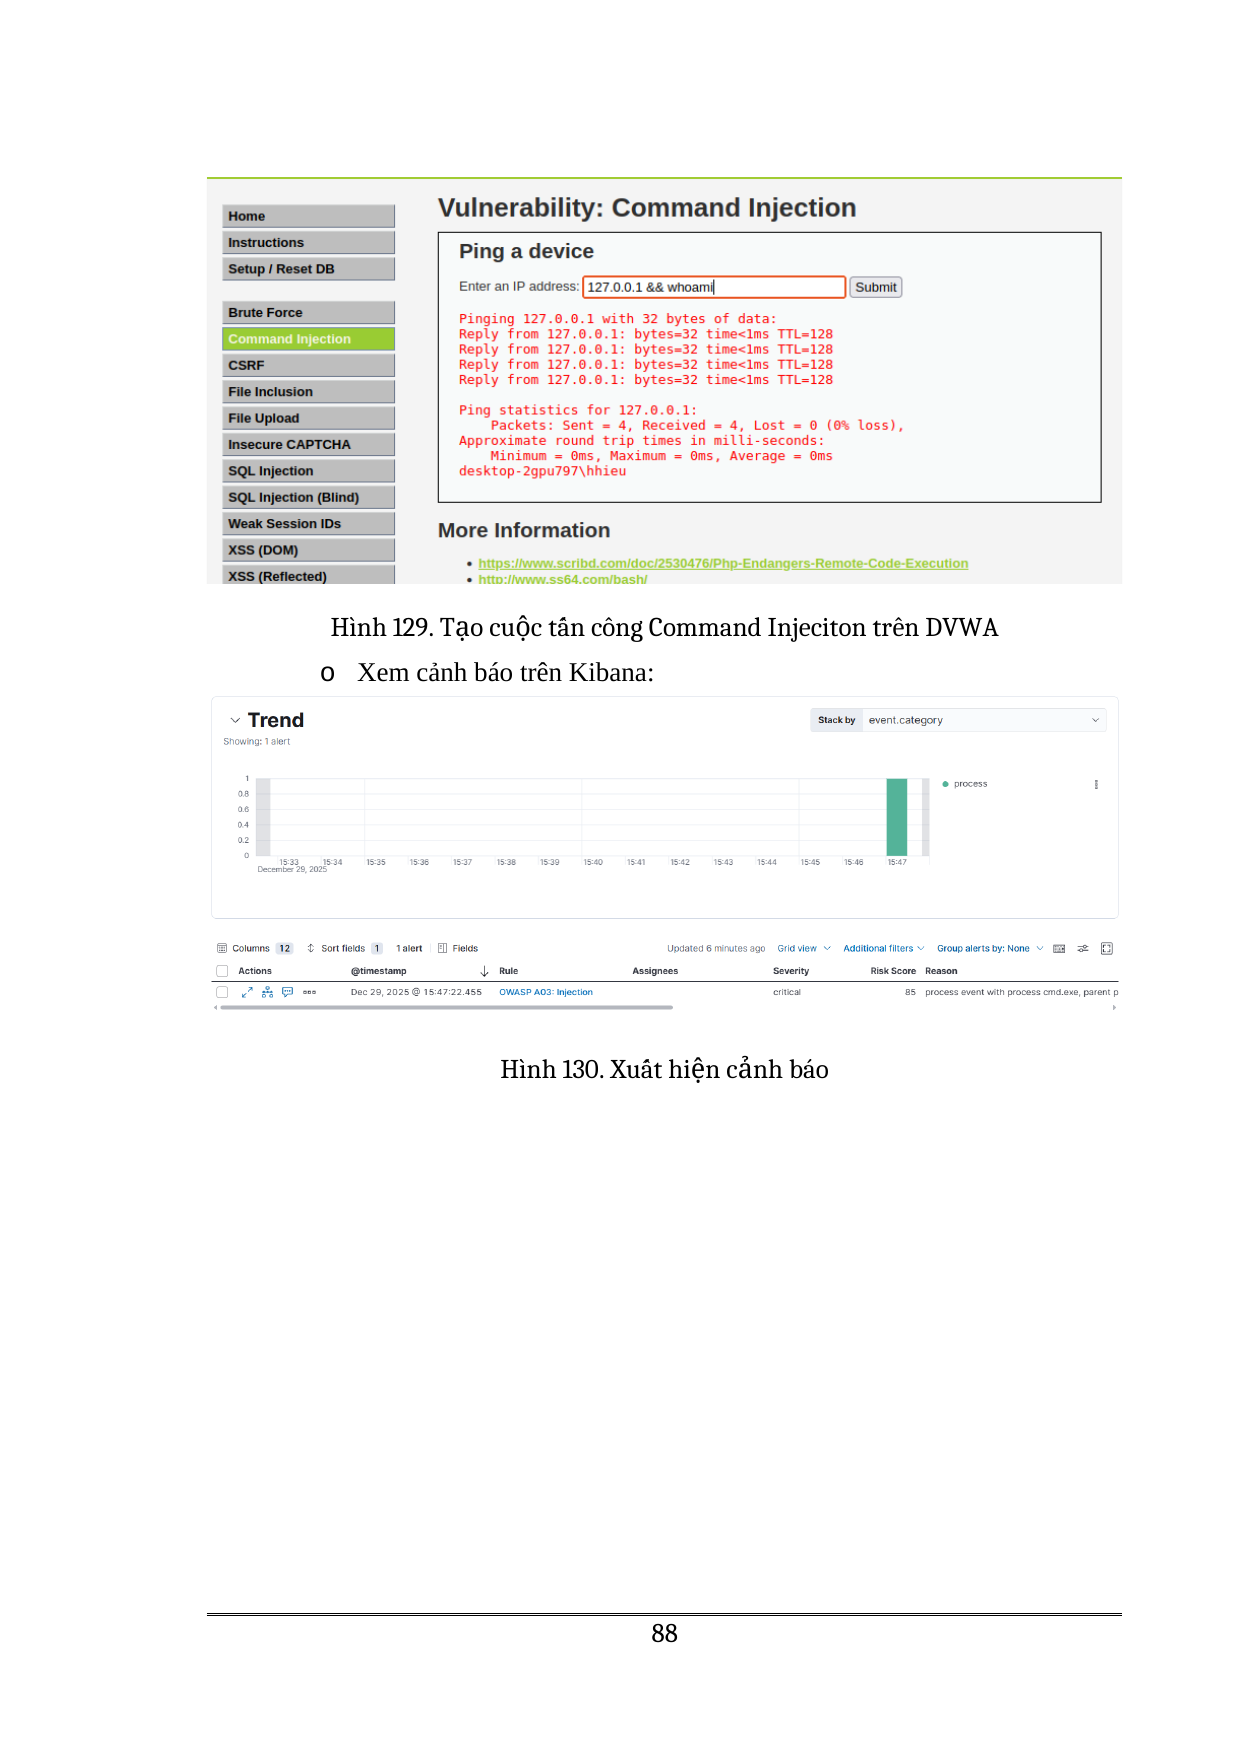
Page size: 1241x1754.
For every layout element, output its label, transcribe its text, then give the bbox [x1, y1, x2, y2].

picture [206, 689, 1123, 1027]
picture [206, 177, 1123, 584]
list Xem cảnh báo trên Kibana: [319, 656, 1122, 689]
